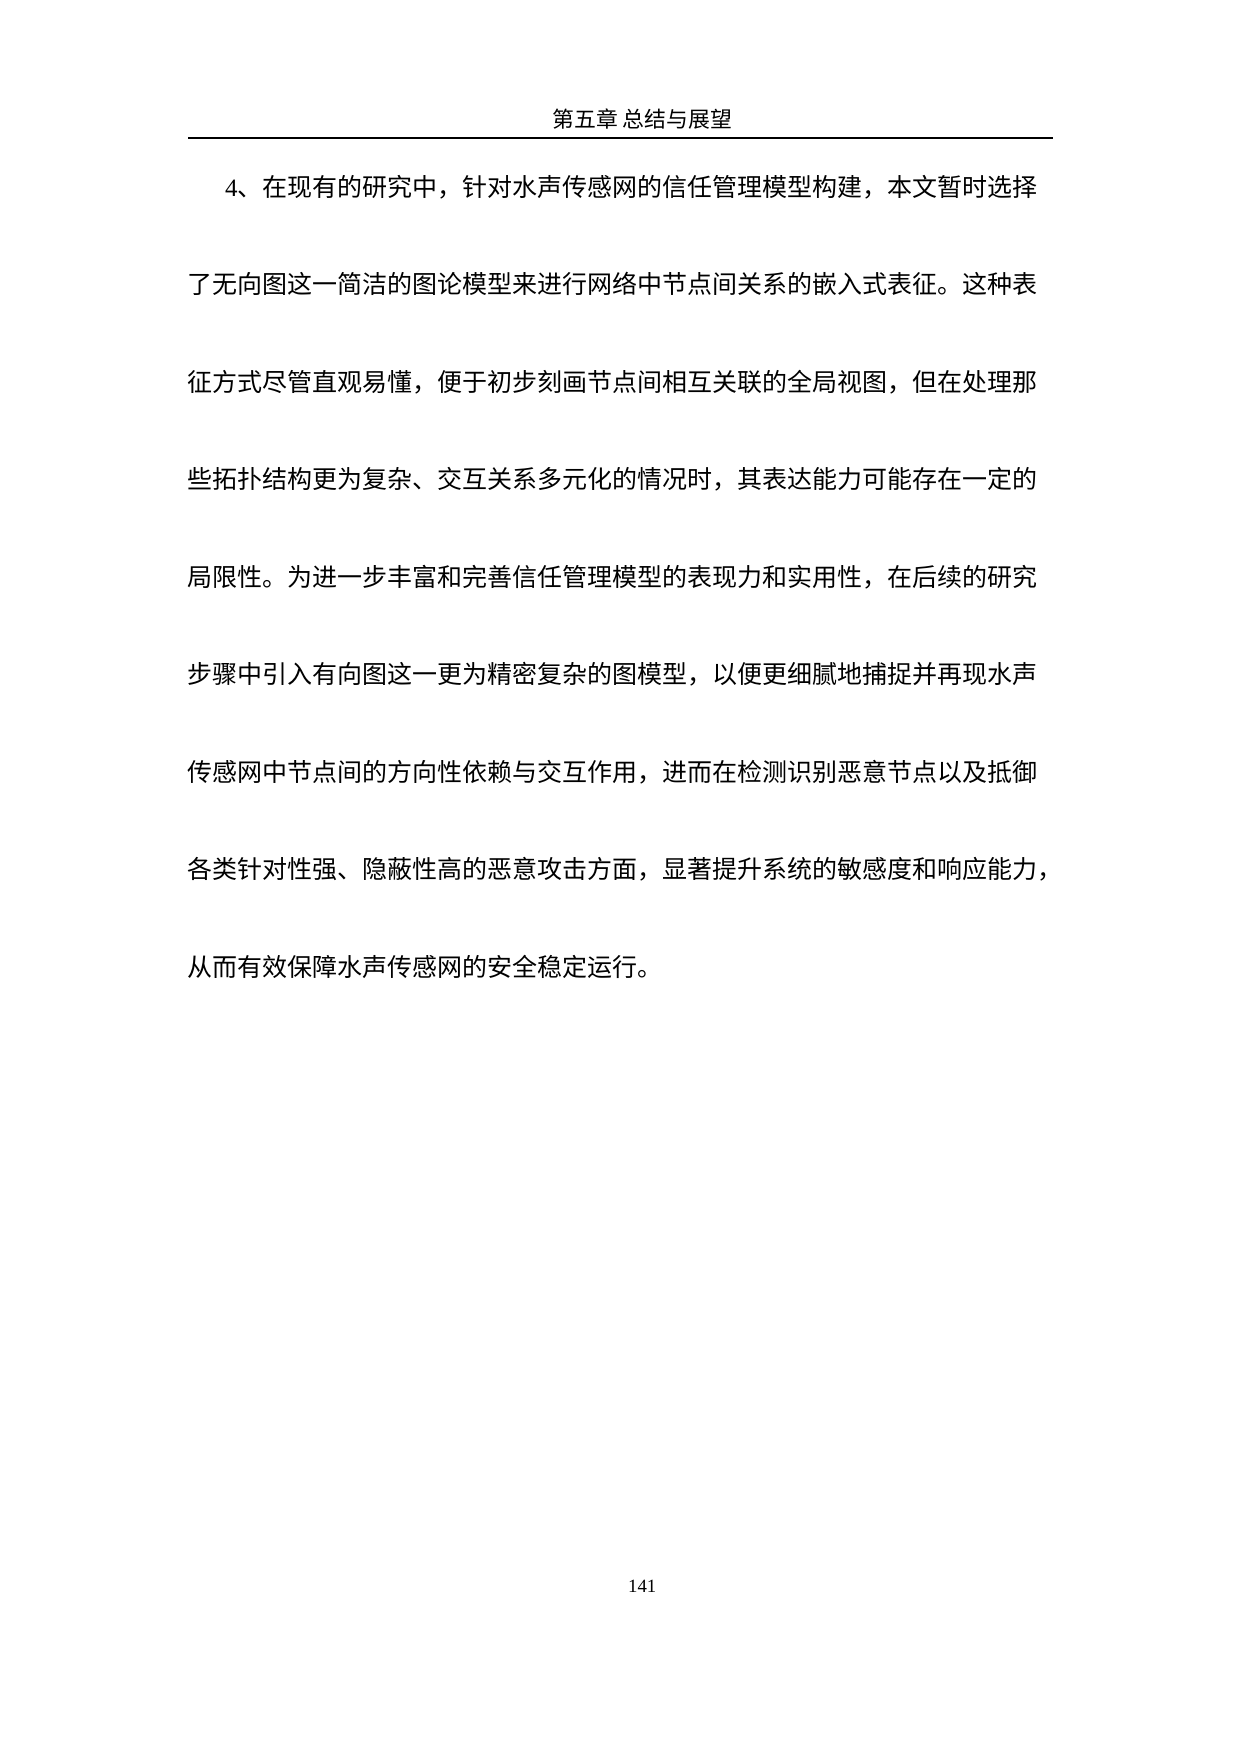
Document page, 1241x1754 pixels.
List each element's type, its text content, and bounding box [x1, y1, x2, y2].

text 4、在现有的研究中，针对水声传感网的信任管理模型构建，本文暂时选择了无向图这一简洁的图论模型来进行网络中节点间关系的嵌入式表征。这种表征方式尽管直观易懂，便于初步刻画节点间相互关联的全局视图，但在处理那些拓扑结构更为复杂、交互关系多元化的情况时，其表达能力可能存在一定的局限性。为进一步丰富和完善信任管理模型的表现力和实用性，在后续的研究步骤中引入有向图这一更为精密复杂的图模型，以便更细腻地捕捉并再现水声传感网中节点间的方向性依赖与交互作用，进而在检测识别恶意节点以及抵御各类针对性强、隐蔽性高的恶意攻击方面，显著提升系统的敏感度和响应能力，从而有效保障水声传感网的安全稳定运行。 [187, 153, 1053, 998]
